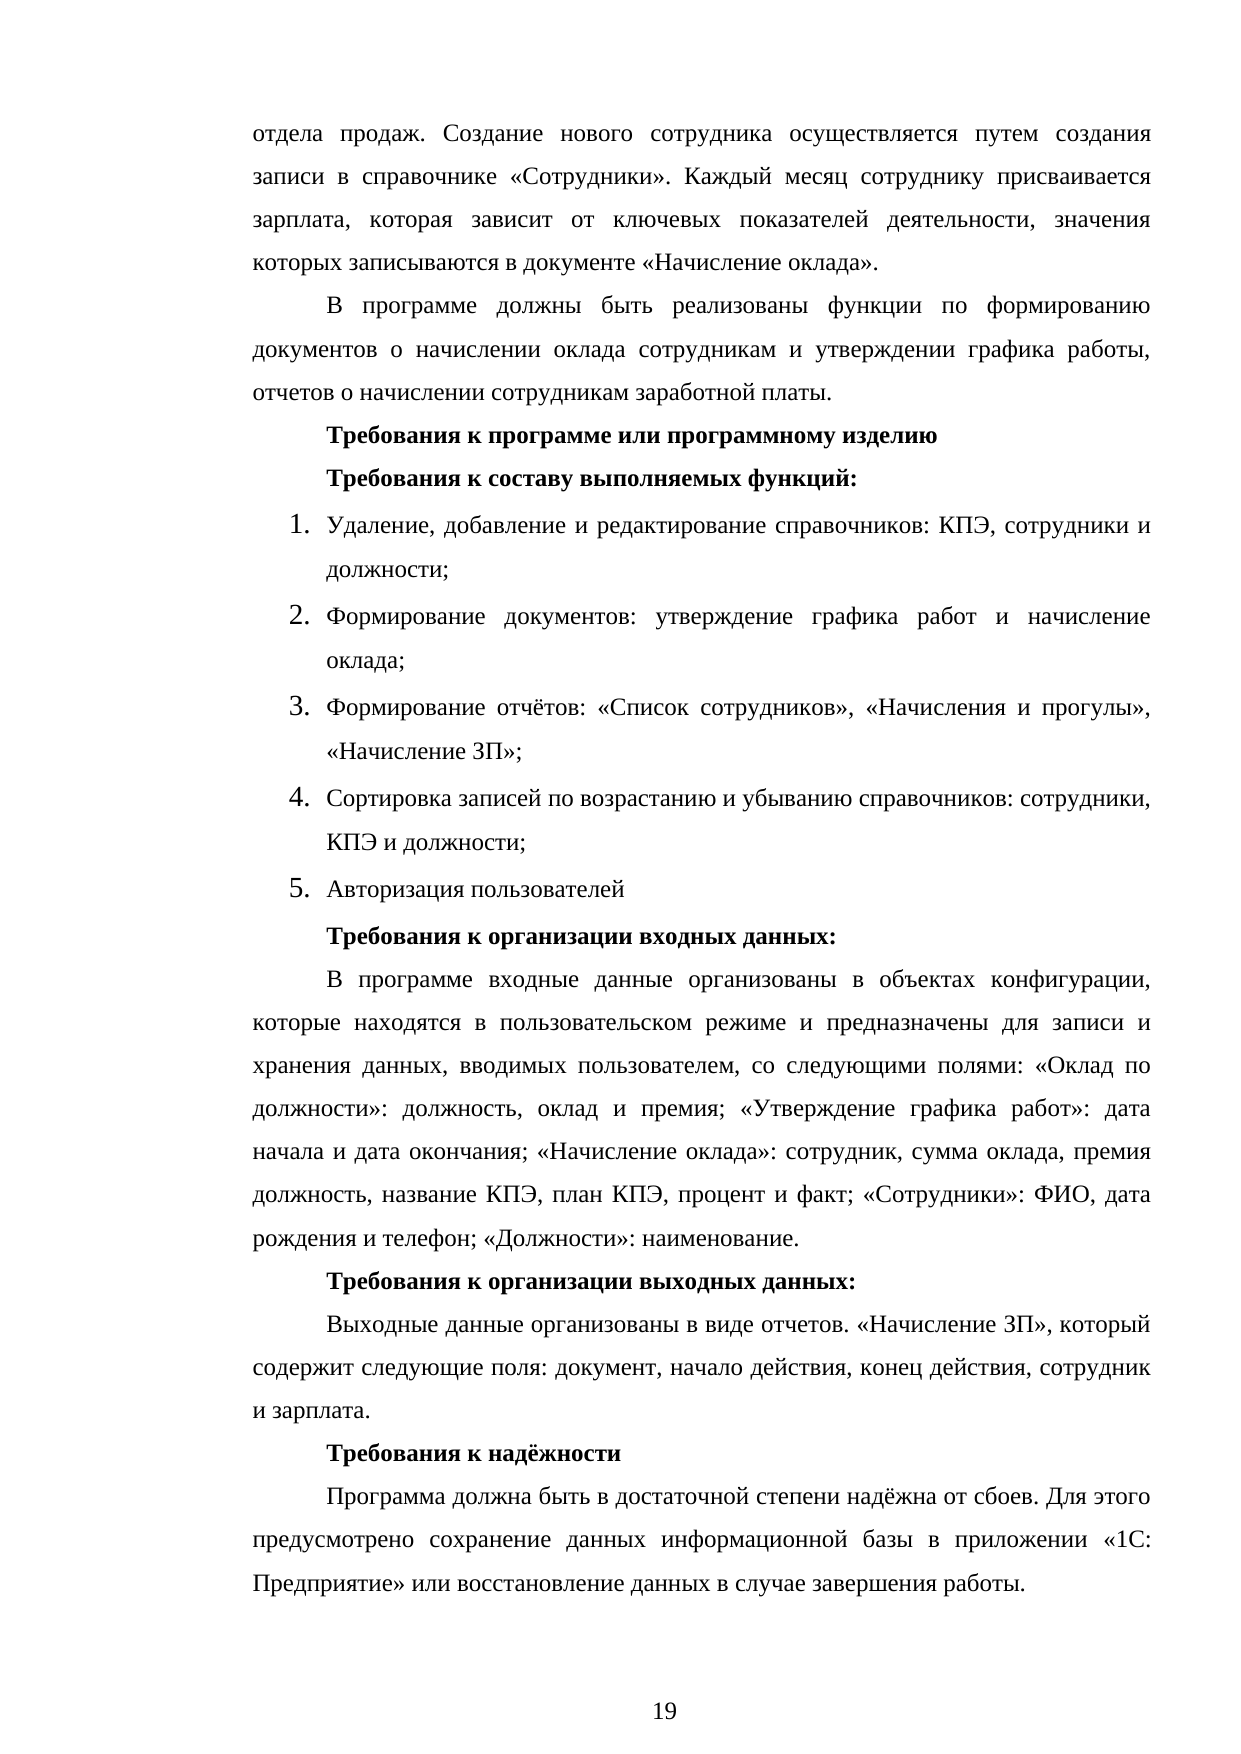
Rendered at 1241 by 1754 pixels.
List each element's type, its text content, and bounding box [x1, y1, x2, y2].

list Авторизация пользователей [288, 870, 1152, 904]
text Выходные данные организованы в виде отчетов. «Начисление ЗП», который содержит следующие поля: документ, начало действия, конец действия, сотрудник и зарплата. [252, 1309, 1152, 1424]
text Требования к организации выходных данных: [252, 1266, 1152, 1294]
text Требования к составу выполняемых функций: [252, 463, 1152, 492]
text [252, 118, 1152, 276]
list Формирование документов: утверждение графика работ и начисление оклада; [288, 597, 1152, 674]
text Требования к надёжности [252, 1438, 1152, 1467]
text Требования к организации входных данных: [252, 921, 1152, 949]
list Удаление, добавление и редактирование справочников: КПЭ, сотрудники и должности; [288, 506, 1152, 583]
list Формирование отчётов: «Список сотрудников», «Начисления и прогулы», «Начисление ЗП»; [288, 688, 1152, 765]
list Сортировка записей по возрастанию и убыванию справочников: сотрудники, КПЭ и должности; [288, 779, 1152, 856]
text Программа должна быть в достаточной степени надёжна от сбоев. Для этого предусмотрено сохранение данных информационной базы в приложении «1С: Предприятие» или восстановление данных в случае завершения работы. [252, 1481, 1152, 1596]
text В программе входные данные организованы в объектах конфигурации, которые находятся в пользовательском режиме и предназначены для записи и хранения данных, вводимых пользователем, со следующими полями: «Оклад по должности»: должность, оклад и премия; «Утверждение графика работ»: дата начала и дата окончания; «Начисление оклада»: сотрудник, сумма оклада, премия должность, название КПЭ, план КПЭ, процент и факт; «Сотрудники»: ФИО, дата рождения и телефон; «Должности»: наименование. [252, 964, 1152, 1251]
text Требования к программе или программному изделию [252, 420, 1152, 449]
text В программе должны быть реализованы функции по формированию документов о начислении оклада сотрудникам и утверждении графика работы, отчетов о начислении сотрудникам заработной платы. [252, 291, 1152, 406]
